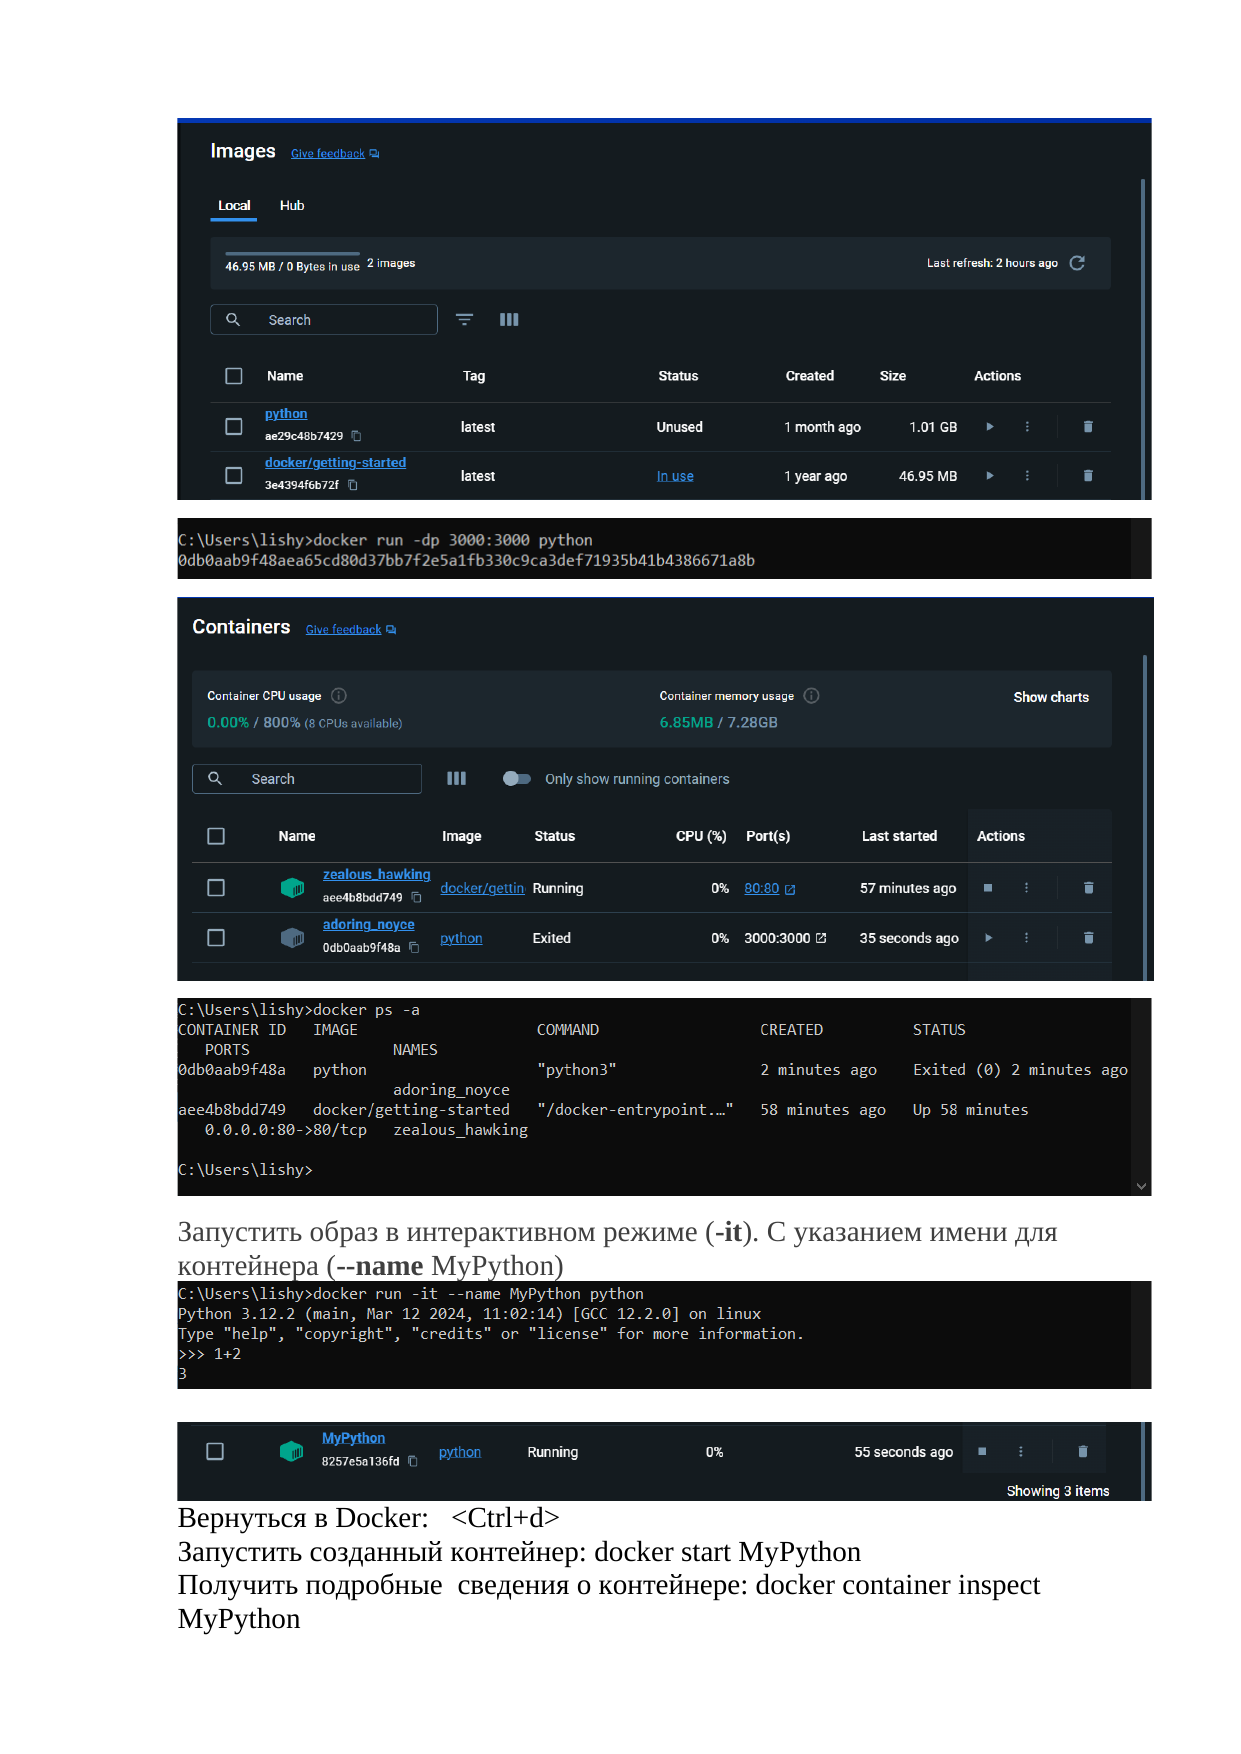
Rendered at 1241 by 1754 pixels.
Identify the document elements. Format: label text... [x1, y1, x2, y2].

text Получить подробные сведения о контейнере: docker container inspect MyPython [177, 1567, 1152, 1634]
picture [177, 1422, 1152, 1501]
picture [177, 597, 1154, 981]
picture [177, 518, 1152, 579]
picture [177, 118, 1152, 500]
picture [177, 998, 1152, 1196]
text Вернуться в Docker: <Ctrl+d> [177, 1501, 1152, 1534]
text Запустить образ в интерактивном режиме (-it). С указанием имени для контейнера (--name MyPython) [177, 1214, 1152, 1281]
text Запустить созданный контейнер: docker start MyPython [177, 1534, 1152, 1567]
picture [177, 1281, 1152, 1389]
